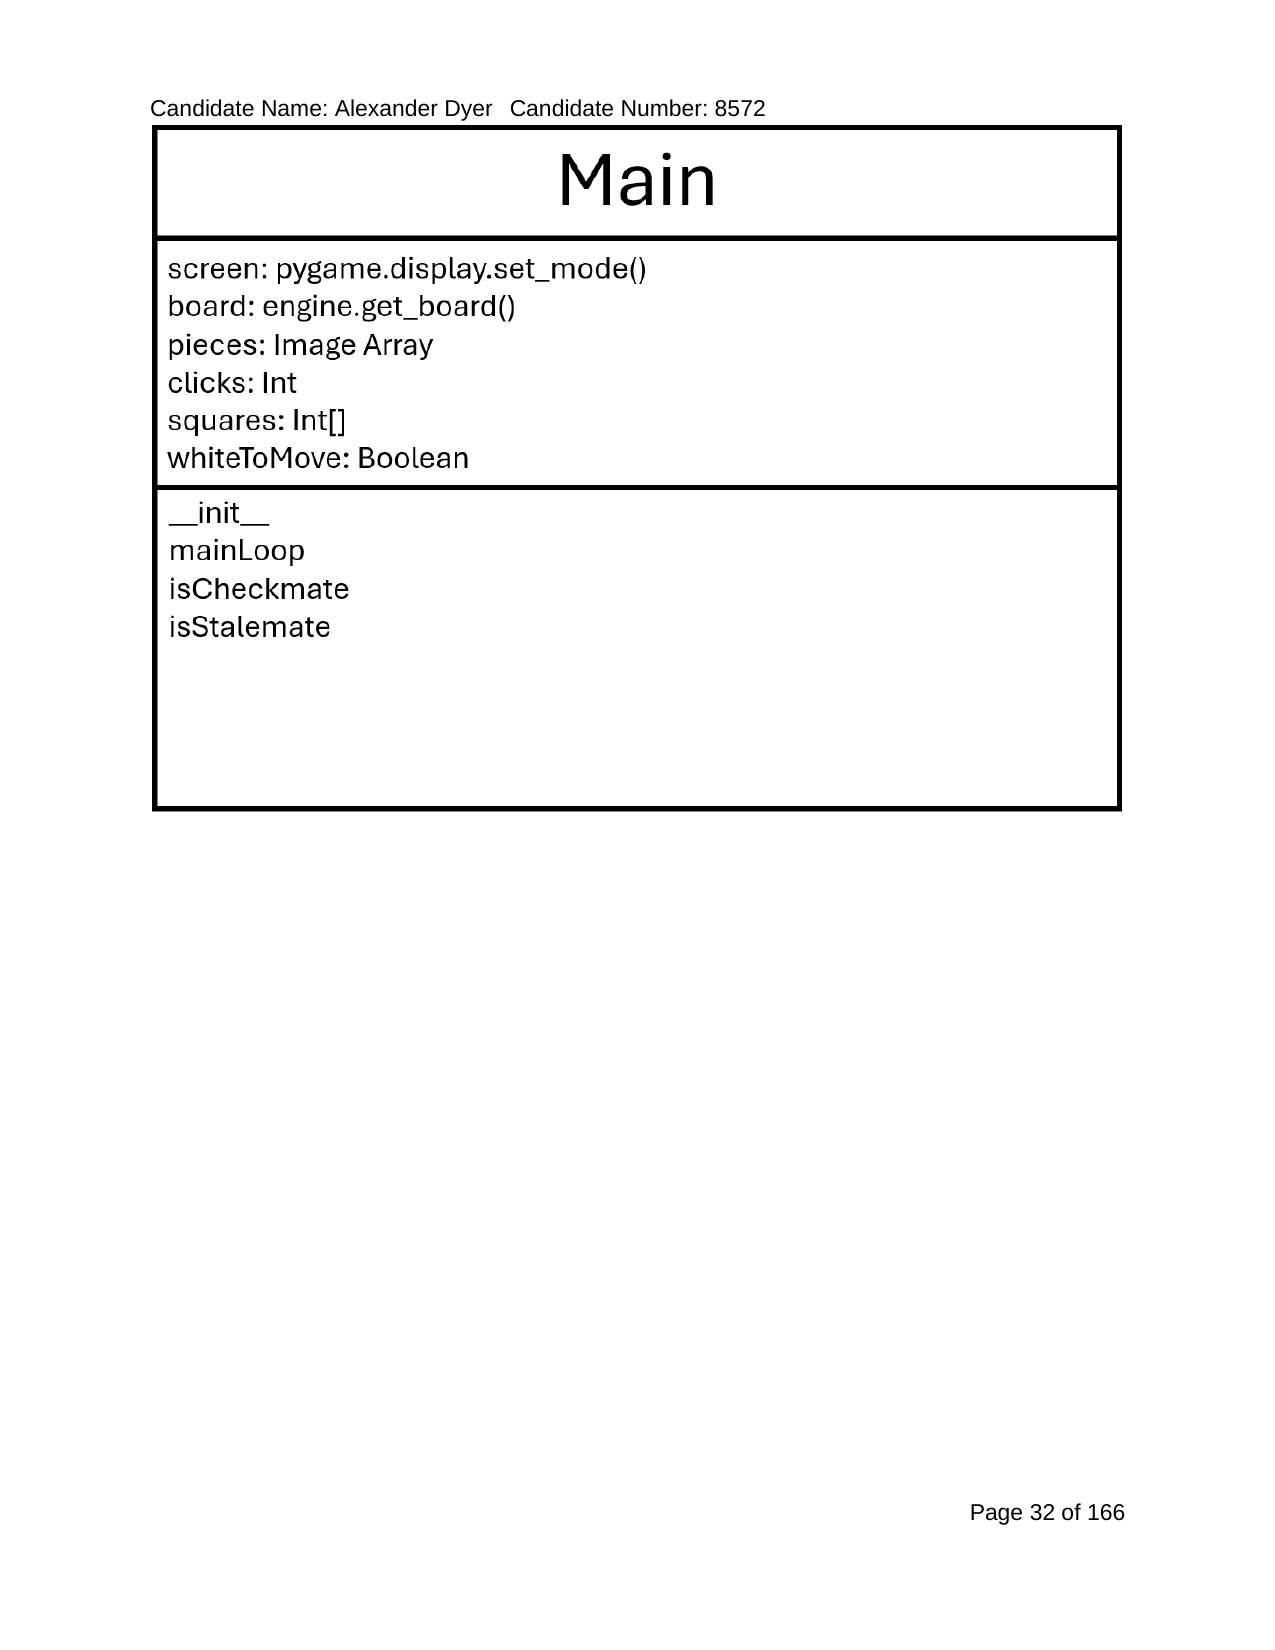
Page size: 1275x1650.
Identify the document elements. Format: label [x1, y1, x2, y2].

picture [150, 121, 1125, 812]
